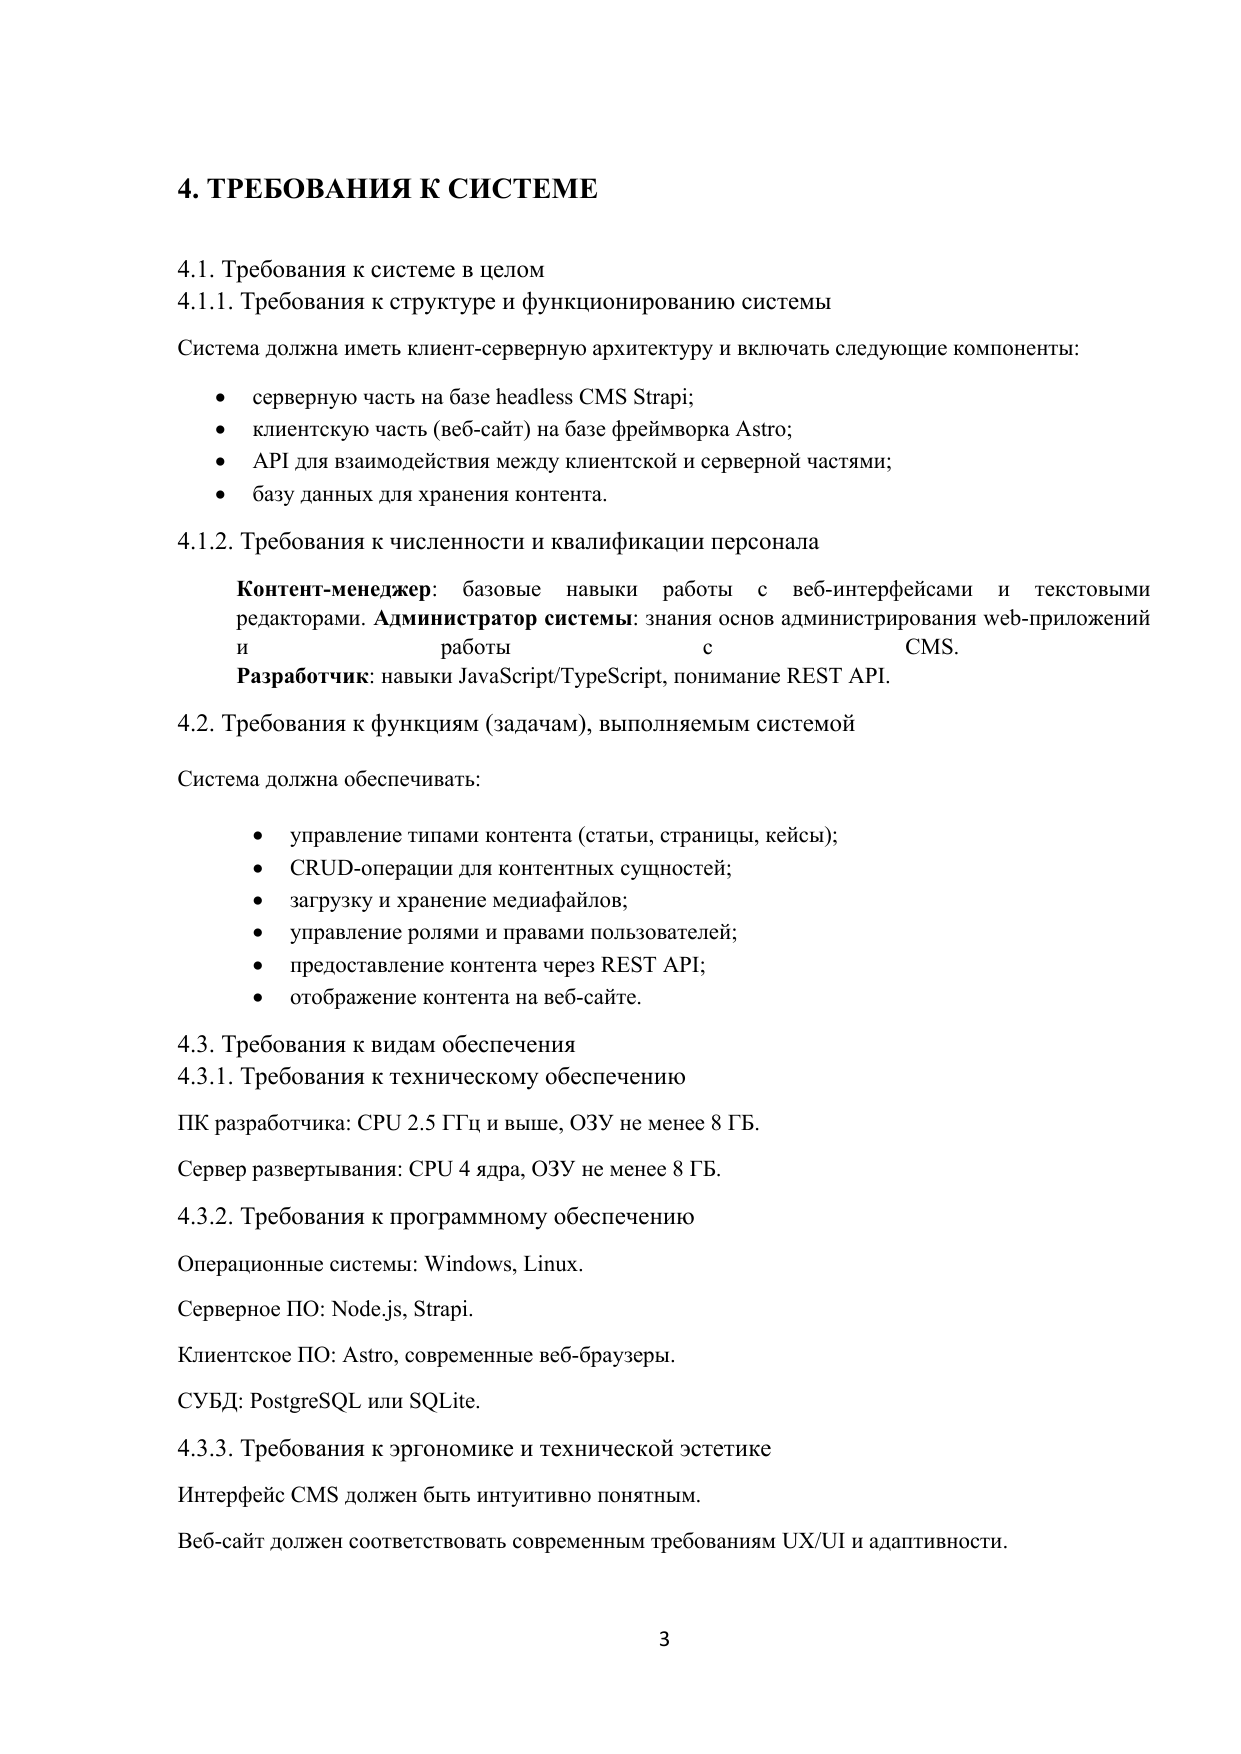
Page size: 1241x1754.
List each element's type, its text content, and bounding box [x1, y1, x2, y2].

subtitle 4.3. Требования к видам обеспечения [177, 1030, 1152, 1058]
list управление типами контента (статьи, страницы, кейсы); [252, 820, 1152, 848]
list загрузку и хранение медиафайлов; [252, 884, 1152, 912]
text Система должна обеспечивать: [177, 766, 1152, 791]
text Контент-менеджер: базовые навыки работы с веб-интерфейсами и текстовыми редакторами. Администратор системы: знания основ администрирования web-приложений и работы с CMS. Разработчик: навыки JavaScript/TypeScript, понимание REST API. [236, 576, 1152, 688]
subtitle 4. ТРЕБОВАНИЯ К СИСТЕМЕ [177, 172, 1152, 204]
list CRUD-операции для контентных сущностей; [252, 852, 1152, 880]
text СУБД: PostgreSQL или SQLite. [177, 1388, 1152, 1413]
text Клиентское ПО: Astro, современные веб-браузеры. [177, 1342, 1152, 1368]
text Серверное ПО: Node.js, Strapi. [177, 1296, 1152, 1322]
list базу данных для хранения контента. [215, 478, 1152, 506]
subtitle 4.3.2. Требования к программному обеспечению [177, 1202, 1152, 1230]
list управление ролями и правами пользователей; [252, 917, 1152, 945]
list API для взаимодействия между клиентской и серверной частями; [215, 446, 1152, 474]
text Операционные системы: Windows, Linux. [177, 1251, 1152, 1276]
subtitle 4.3.3. Требования к эргономике и технической эстетике [177, 1434, 1152, 1462]
list серверную часть на базе headless CMS Strapi; [215, 381, 1152, 409]
text Веб-сайт должен соответствовать современным требованиям UX/UI и адаптивности. [177, 1528, 1152, 1553]
subtitle 4.3.1. Требования к техническому обеспечению [177, 1062, 1152, 1090]
list клиентскую часть (веб-сайт) на базе фреймворка Astro; [215, 413, 1152, 442]
subtitle 4.1.1. Требования к структуре и функционированию системы [177, 287, 1152, 315]
list отображение контента на веб-сайте. [252, 981, 1152, 1009]
text Система должна иметь клиент-серверную архитектуру и включать следующие компоненты: [177, 335, 1152, 361]
subtitle 4.1. Требования к системе в целом [177, 255, 1152, 283]
text Сервер развертывания: CPU 4 ядра, ОЗУ не менее 8 ГБ. [177, 1156, 1152, 1182]
subtitle 4.2. Требования к функциям (задачам), выполняемым системой [177, 709, 1152, 737]
text ПК разработчика: CPU 2.5 ГГц и выше, ОЗУ не менее 8 ГБ. [177, 1110, 1152, 1136]
subtitle 4.1.2. Требования к численности и квалификации персонала [177, 527, 1152, 555]
list предоставление контента через REST API; [252, 949, 1152, 977]
text Интерфейс CMS должен быть интуитивно понятным. [177, 1482, 1152, 1508]
